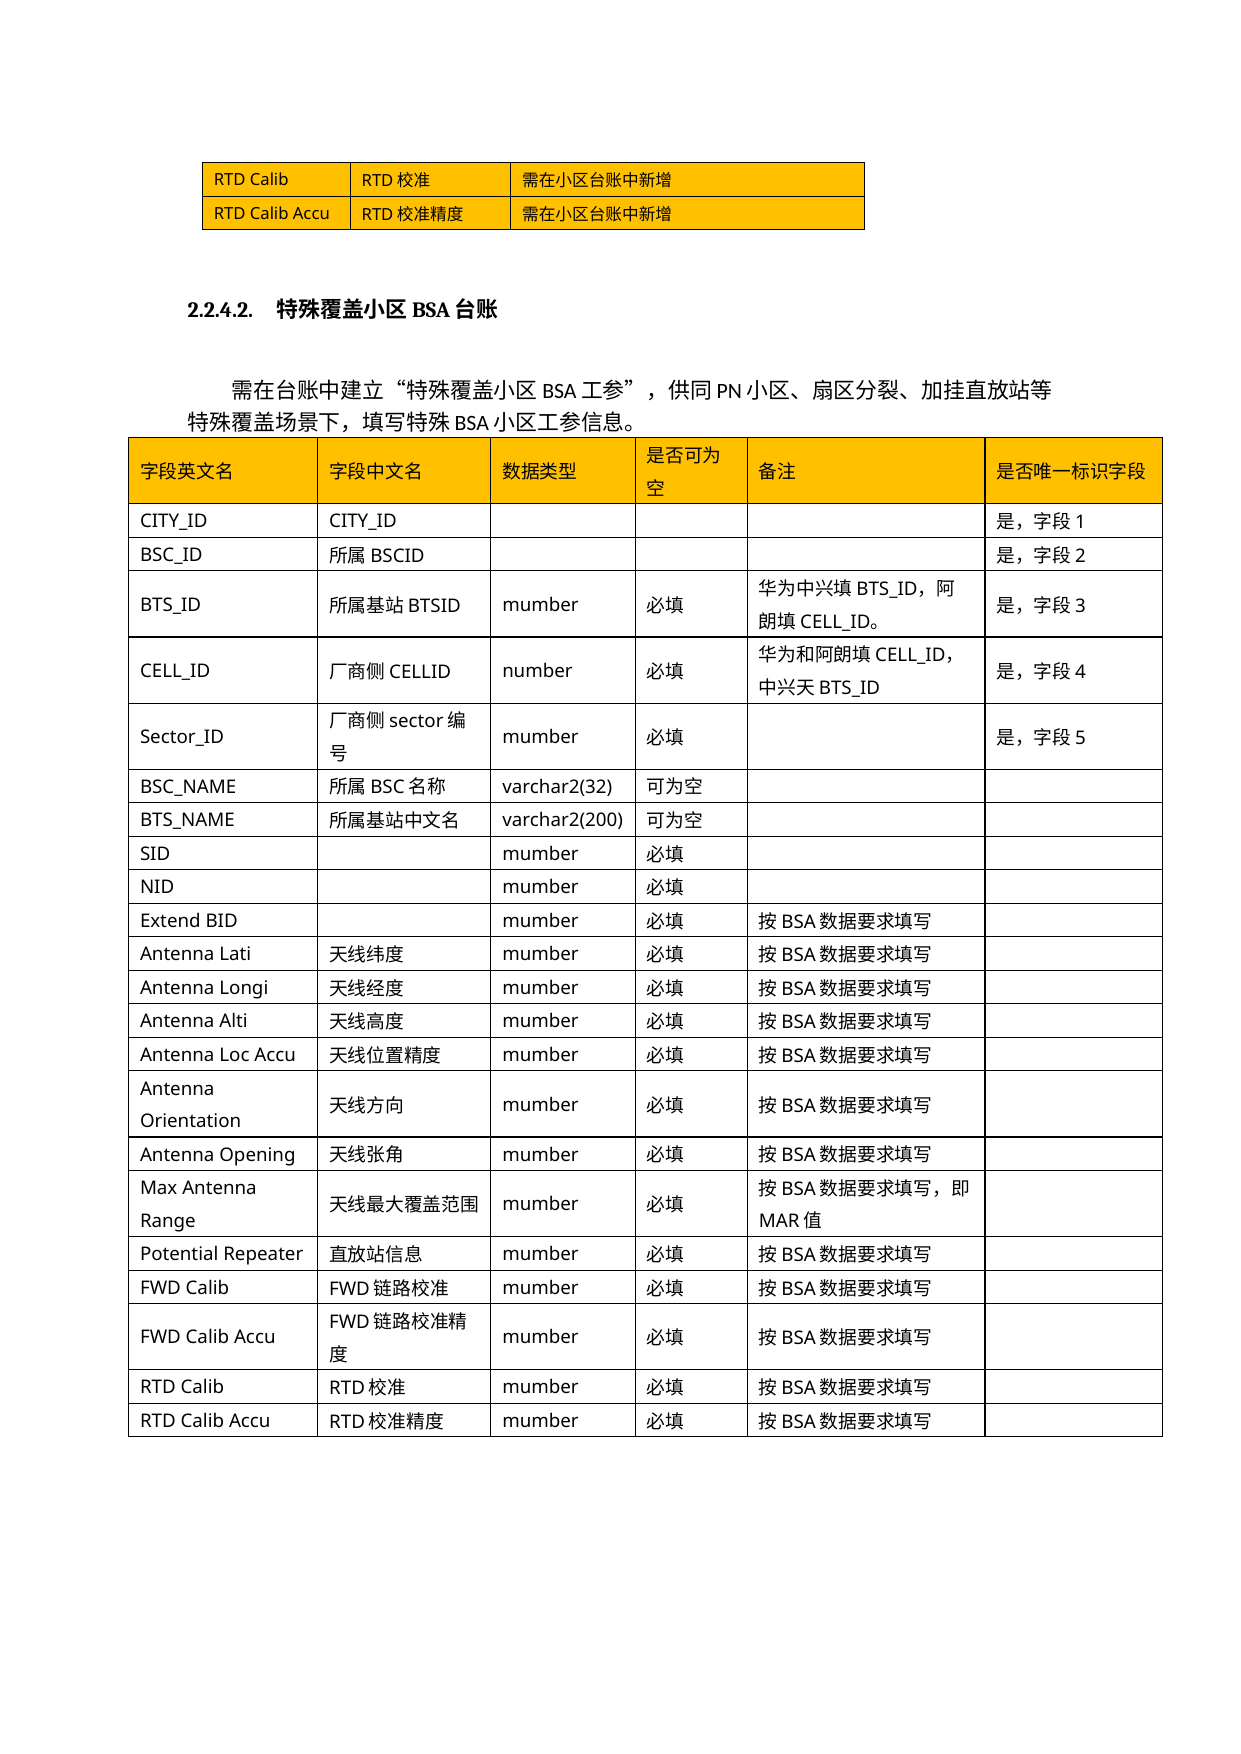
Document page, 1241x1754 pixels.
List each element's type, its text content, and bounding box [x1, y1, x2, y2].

table_cell [748, 704, 984, 768]
table_cell 是，字段3 [986, 571, 1162, 636]
table_cell 必填 [636, 870, 747, 903]
table_cell mumber [491, 1071, 635, 1136]
table_cell 必填 [636, 904, 747, 936]
table_header 字段英文名 [129, 438, 317, 503]
table_cell mumber [491, 937, 635, 970]
table_cell 厂商侧CELLID [318, 638, 490, 702]
table_cell [748, 538, 984, 570]
table_cell Antenna Opening [129, 1138, 317, 1170]
table_cell 必填 [636, 571, 747, 636]
table_cell [986, 837, 1162, 869]
table_cell RTD校准 [318, 1370, 490, 1403]
table_cell [986, 1071, 1162, 1136]
table_cell 必填 [636, 1304, 747, 1369]
table_cell 按BSA数据要求填写 [748, 1237, 984, 1269]
table_cell 是，字段1 [986, 504, 1162, 537]
table_cell [748, 770, 984, 802]
table_cell BSC_ID [129, 538, 317, 570]
table_cell 华为中兴填BTS_ID，阿朗填CELL_ID。 [748, 571, 984, 636]
table_cell [986, 1038, 1162, 1070]
table_cell 所属BSCID [318, 538, 490, 570]
table_cell 必填 [636, 937, 747, 970]
table_cell RTD校准精度 [318, 1404, 490, 1436]
subtitle 特殊覆盖小区BSA台账 [187, 292, 1053, 324]
table_cell 直放站信息 [318, 1237, 490, 1269]
table_cell 按BSA数据要求填写 [748, 1304, 984, 1369]
table_cell RTD Calib Accu [203, 197, 350, 229]
table_cell BTS_NAME [129, 803, 317, 836]
table_cell 必填 [636, 1271, 747, 1303]
table_cell varchar2(32) [491, 770, 635, 802]
table_cell [986, 1404, 1162, 1436]
table_cell 按BSA数据要求填写 [748, 1370, 984, 1403]
table_cell 必填 [636, 837, 747, 869]
table_cell 可为空 [636, 770, 747, 802]
table_cell 是，字段4 [986, 638, 1162, 702]
table_cell mumber [491, 837, 635, 869]
table_cell 按BSA数据要求填写，即MAR值 [748, 1171, 984, 1236]
table_header 备注 [748, 438, 984, 503]
table_cell FWD Calib [129, 1271, 317, 1303]
table_cell 必填 [636, 1404, 747, 1436]
table_cell 必填 [636, 971, 747, 1003]
table_cell 天线经度 [318, 971, 490, 1003]
table_cell FWD链路校准精度 [318, 1304, 490, 1369]
table_cell 按BSA数据要求填写 [748, 1138, 984, 1170]
table_cell 天线张角 [318, 1138, 490, 1170]
table_cell 必填 [636, 704, 747, 768]
table_cell Antenna Alti [129, 1004, 317, 1037]
table_cell CITY_ID [129, 504, 317, 537]
table_cell 天线位置精度 [318, 1038, 490, 1070]
table_cell 必填 [636, 1237, 747, 1269]
table_cell 按BSA数据要求填写 [748, 1404, 984, 1436]
table_cell [986, 1138, 1162, 1170]
table_cell [636, 504, 747, 537]
table_cell 天线方向 [318, 1071, 490, 1136]
table_cell Potential Repeater [129, 1237, 317, 1269]
text 需在台账中建立“特殊覆盖小区BSA工参”，供同PN小区、扇区分裂、加挂直放站等特殊覆盖场景下，填写特殊BSA小区工参信息。 [187, 372, 1053, 437]
table_cell CELL_ID [129, 638, 317, 702]
table_cell [986, 1370, 1162, 1403]
table_cell [986, 904, 1162, 936]
table_cell 所属基站BTSID [318, 571, 490, 636]
table_cell 按BSA数据要求填写 [748, 1038, 984, 1070]
table_cell mumber [491, 1038, 635, 1070]
table_cell varchar2(200) [491, 803, 635, 836]
table_cell 所属BSC名称 [318, 770, 490, 802]
table_cell [986, 770, 1162, 802]
table_cell 按BSA数据要求填写 [748, 1271, 984, 1303]
table_header 字段中文名 [318, 438, 490, 503]
table_cell 必填 [636, 1038, 747, 1070]
table_cell 华为和阿朗填CELL_ID，中兴天BTS_ID [748, 638, 984, 702]
table_cell SID [129, 837, 317, 869]
table_cell mumber [491, 1304, 635, 1369]
table_cell Antenna Loc Accu [129, 1038, 317, 1070]
table_cell [748, 837, 984, 869]
table_cell [491, 538, 635, 570]
table_cell [318, 837, 490, 869]
table_cell CITY_ID [318, 504, 490, 537]
table_cell Sector_ID [129, 704, 317, 768]
table_cell [318, 870, 490, 903]
table_cell BTS_ID [129, 571, 317, 636]
table_cell [986, 1271, 1162, 1303]
table_cell mumber [491, 1237, 635, 1269]
table_header 数据类型 [491, 438, 635, 503]
table_cell RTD校准 [351, 163, 510, 196]
table_cell mumber [491, 1271, 635, 1303]
table_cell 按BSA数据要求填写 [748, 1004, 984, 1037]
table_cell 是，字段2 [986, 538, 1162, 570]
table_cell 必填 [636, 1004, 747, 1037]
table_cell [636, 538, 747, 570]
table_cell Extend BID [129, 904, 317, 936]
table_cell [318, 904, 490, 936]
table_cell [986, 937, 1162, 970]
table_header 是否唯一标识字段 [986, 438, 1162, 503]
table_cell [986, 1304, 1162, 1369]
table_cell Antenna Lati [129, 937, 317, 970]
table_cell 按BSA数据要求填写 [748, 904, 984, 936]
table_cell [986, 870, 1162, 903]
table_cell NID [129, 870, 317, 903]
table_cell FWD链路校准 [318, 1271, 490, 1303]
table_cell 所属基站中文名 [318, 803, 490, 836]
table_cell mumber [491, 704, 635, 768]
table_cell [986, 1171, 1162, 1236]
table_cell mumber [491, 904, 635, 936]
table_cell RTD Calib [203, 163, 350, 196]
table_cell mumber [491, 571, 635, 636]
table_cell 需在小区台账中新增 [511, 163, 864, 196]
table_cell Max Antenna Range [129, 1171, 317, 1236]
table_cell 厂商侧sector编号 [318, 704, 490, 768]
table_cell 是，字段5 [986, 704, 1162, 768]
table_cell 必填 [636, 1071, 747, 1136]
table_cell [986, 1004, 1162, 1037]
table_cell mumber [491, 1138, 635, 1170]
table_cell 必填 [636, 638, 747, 702]
table_cell 按BSA数据要求填写 [748, 937, 984, 970]
table_cell 按BSA数据要求填写 [748, 1071, 984, 1136]
table_cell mumber [491, 1404, 635, 1436]
table_cell BSC_NAME [129, 770, 317, 802]
table_cell mumber [491, 1370, 635, 1403]
table_cell Antenna Orientation [129, 1071, 317, 1136]
table_cell 可为空 [636, 803, 747, 836]
table_cell 天线最大覆盖范围 [318, 1171, 490, 1236]
table_cell Antenna Longi [129, 971, 317, 1003]
table_cell RTD Calib Accu [129, 1404, 317, 1436]
table_cell 必填 [636, 1171, 747, 1236]
table_cell [491, 504, 635, 537]
table_cell 需在小区台账中新增 [511, 197, 864, 229]
table_cell mumber [491, 1004, 635, 1037]
table_cell RTD校准精度 [351, 197, 510, 229]
table_cell number [491, 638, 635, 702]
table_cell mumber [491, 870, 635, 903]
table_cell [748, 504, 984, 537]
table_header 是否可为空 [636, 438, 747, 503]
table_cell RTD Calib [129, 1370, 317, 1403]
table_cell FWD Calib Accu [129, 1304, 317, 1369]
table_cell mumber [491, 1171, 635, 1236]
table_cell 必填 [636, 1138, 747, 1170]
table_cell [986, 1237, 1162, 1269]
table_cell 按BSA数据要求填写 [748, 971, 984, 1003]
table_cell [986, 803, 1162, 836]
table_cell 必填 [636, 1370, 747, 1403]
table_cell [986, 971, 1162, 1003]
table_cell 天线纬度 [318, 937, 490, 970]
table_cell [748, 870, 984, 903]
table_cell 天线高度 [318, 1004, 490, 1037]
table_cell [748, 803, 984, 836]
table_cell mumber [491, 971, 635, 1003]
